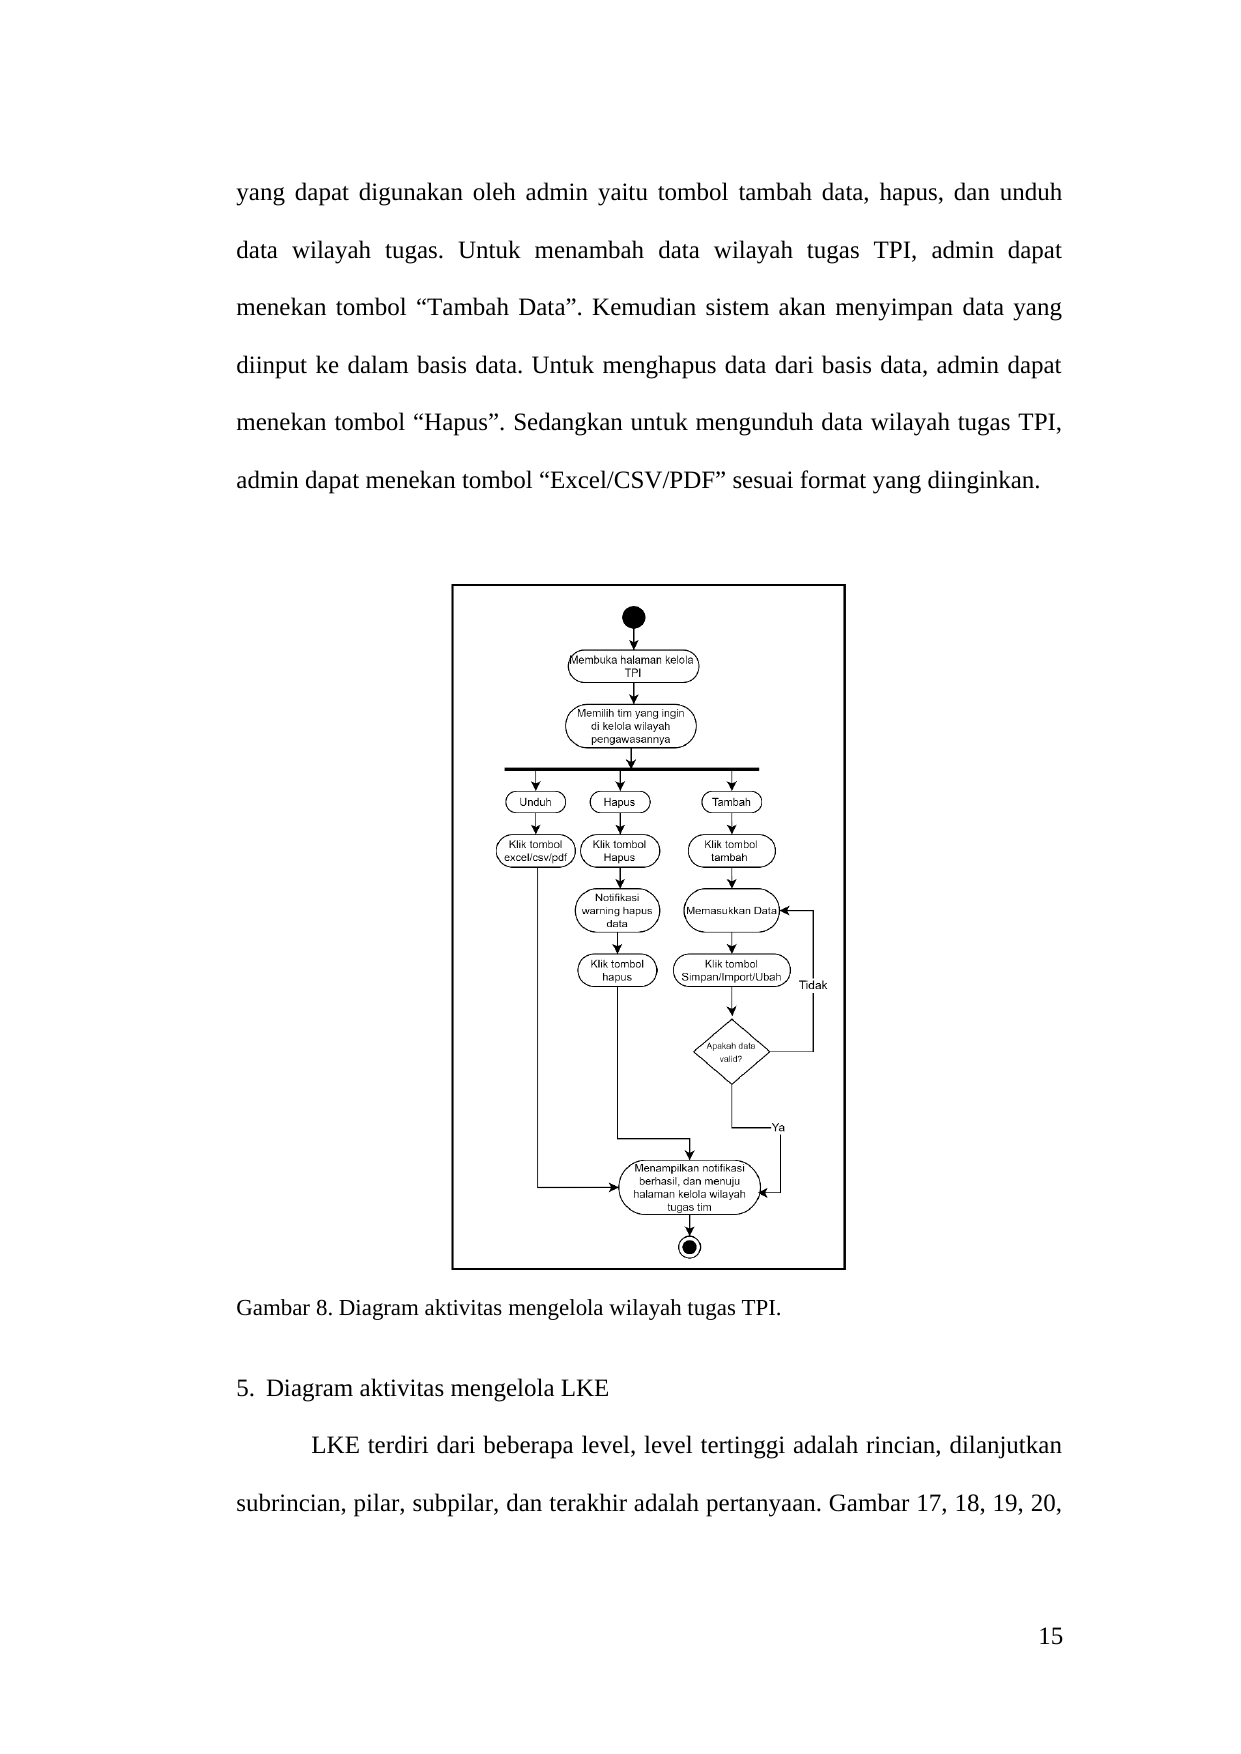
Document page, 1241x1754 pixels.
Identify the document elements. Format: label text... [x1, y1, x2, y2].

picture [441, 572, 858, 1281]
text Gambar 8. Diagram aktivitas mengelola wilayah tugas TPI. [236, 1294, 1063, 1320]
list Diagram aktivitas mengelola LKE [236, 1373, 1063, 1402]
